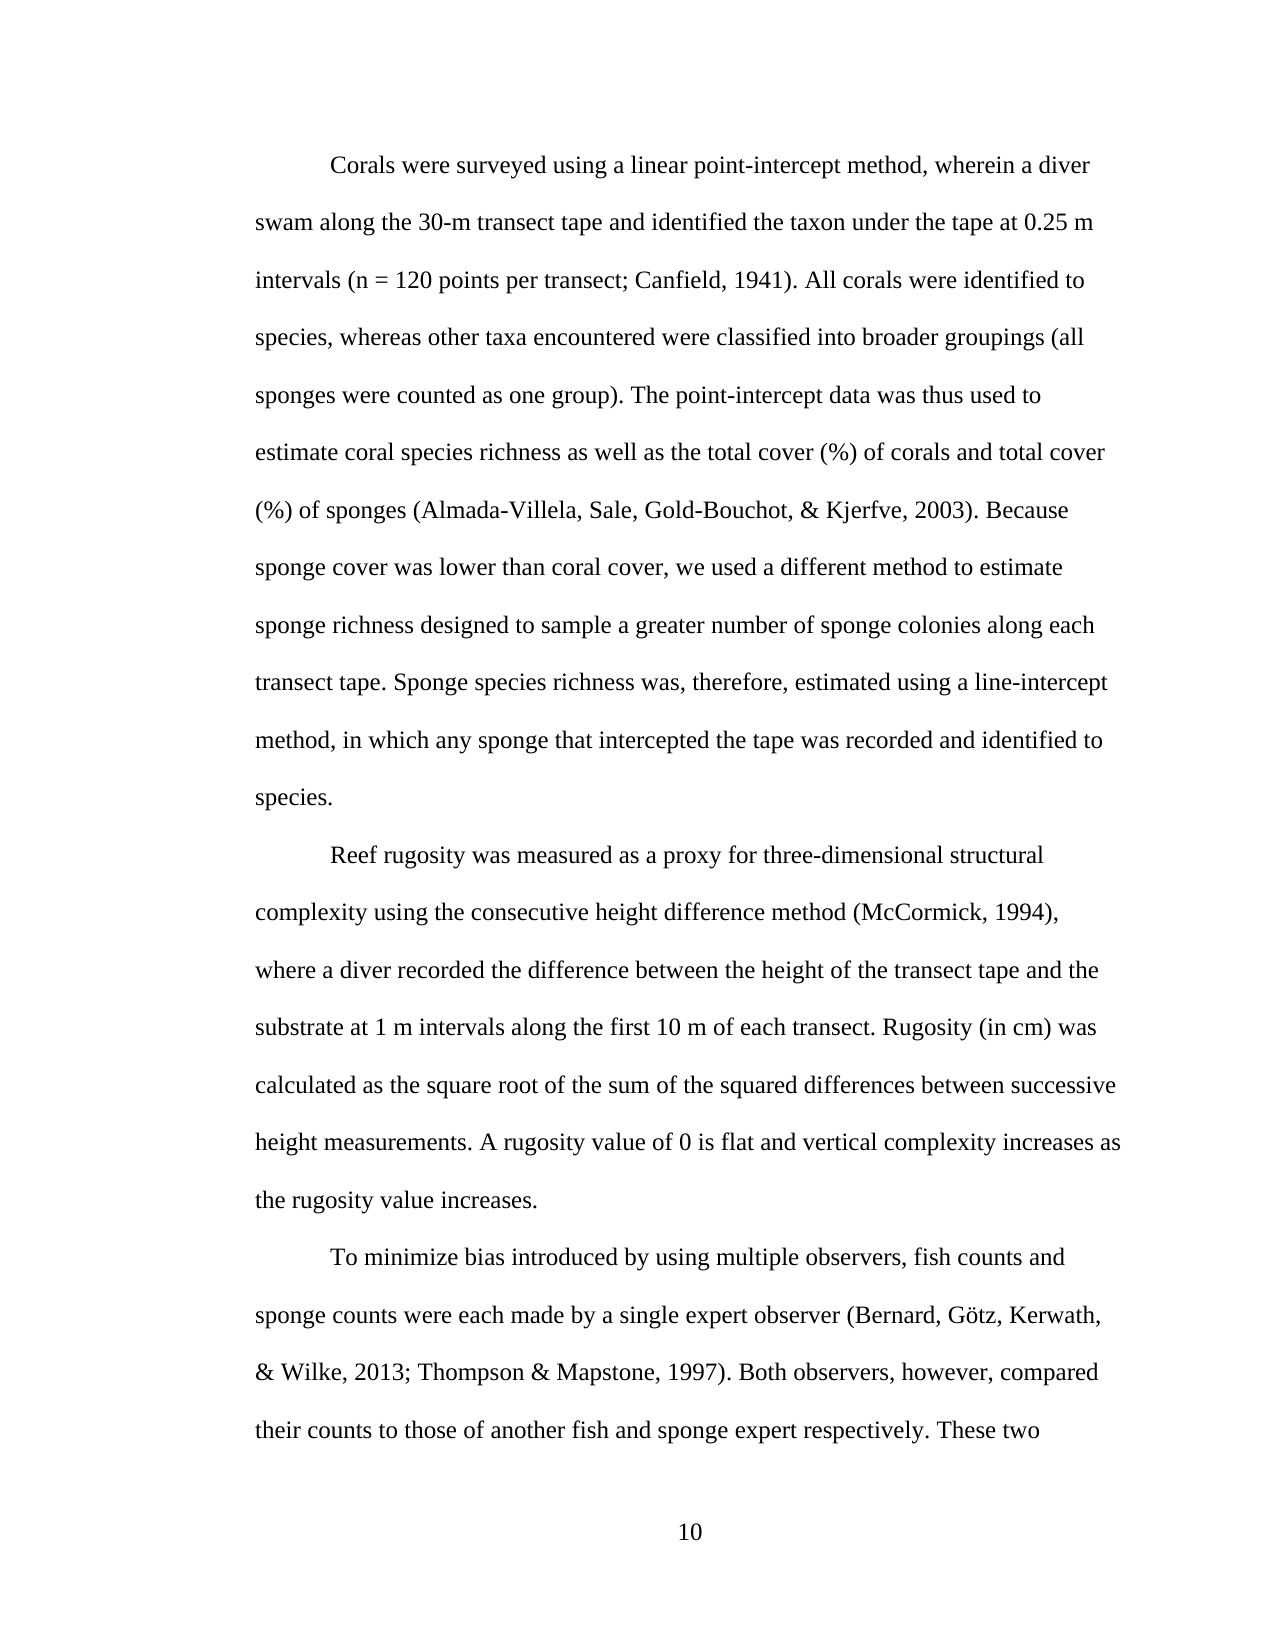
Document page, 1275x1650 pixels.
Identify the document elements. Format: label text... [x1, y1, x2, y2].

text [255, 1242, 1125, 1444]
text Reef rugosity was measured as a proxy for three-dimensional structural complexity using the consecutive height difference method (McCormick, 1994), where a diver recorded the difference between the height of the transect tape and the substrate at 1 m intervals along the first 10 m of each transect. Rugosity (in cm) was calculated as the square root of the sum of the squared differences between successive height measurements. A rugosity value of 0 is flat and vertical complexity increases as the rugosity value increases. [255, 840, 1125, 1214]
text Corals were surveyed using a linear point-intercept method, wherein a diver swam along the 30-m transect tape and identified the taxon under the tape at 0.25 m intervals (n = 120 points per transect; Canfield, 1941). All corals were identified to species, whereas other taxa encountered were classified into broader groupings (all sponges were counted as one group). The point-intercept data was thus used to estimate coral species richness as well as the total cover (%) of corals and total cover (%) of sponges (Almada-Villela, Sale, Gold-Bouchot, & Kjerfve, 2003). Because sponge cover was lower than coral cover, we used a different method to estimate sponge richness designed to sample a greater number of sponge colonies along each transect tape. Sponge species richness was, therefore, estimated using a line-intercept method, in which any sponge that intercepted the tape was recorded and identified to species. [255, 150, 1125, 811]
